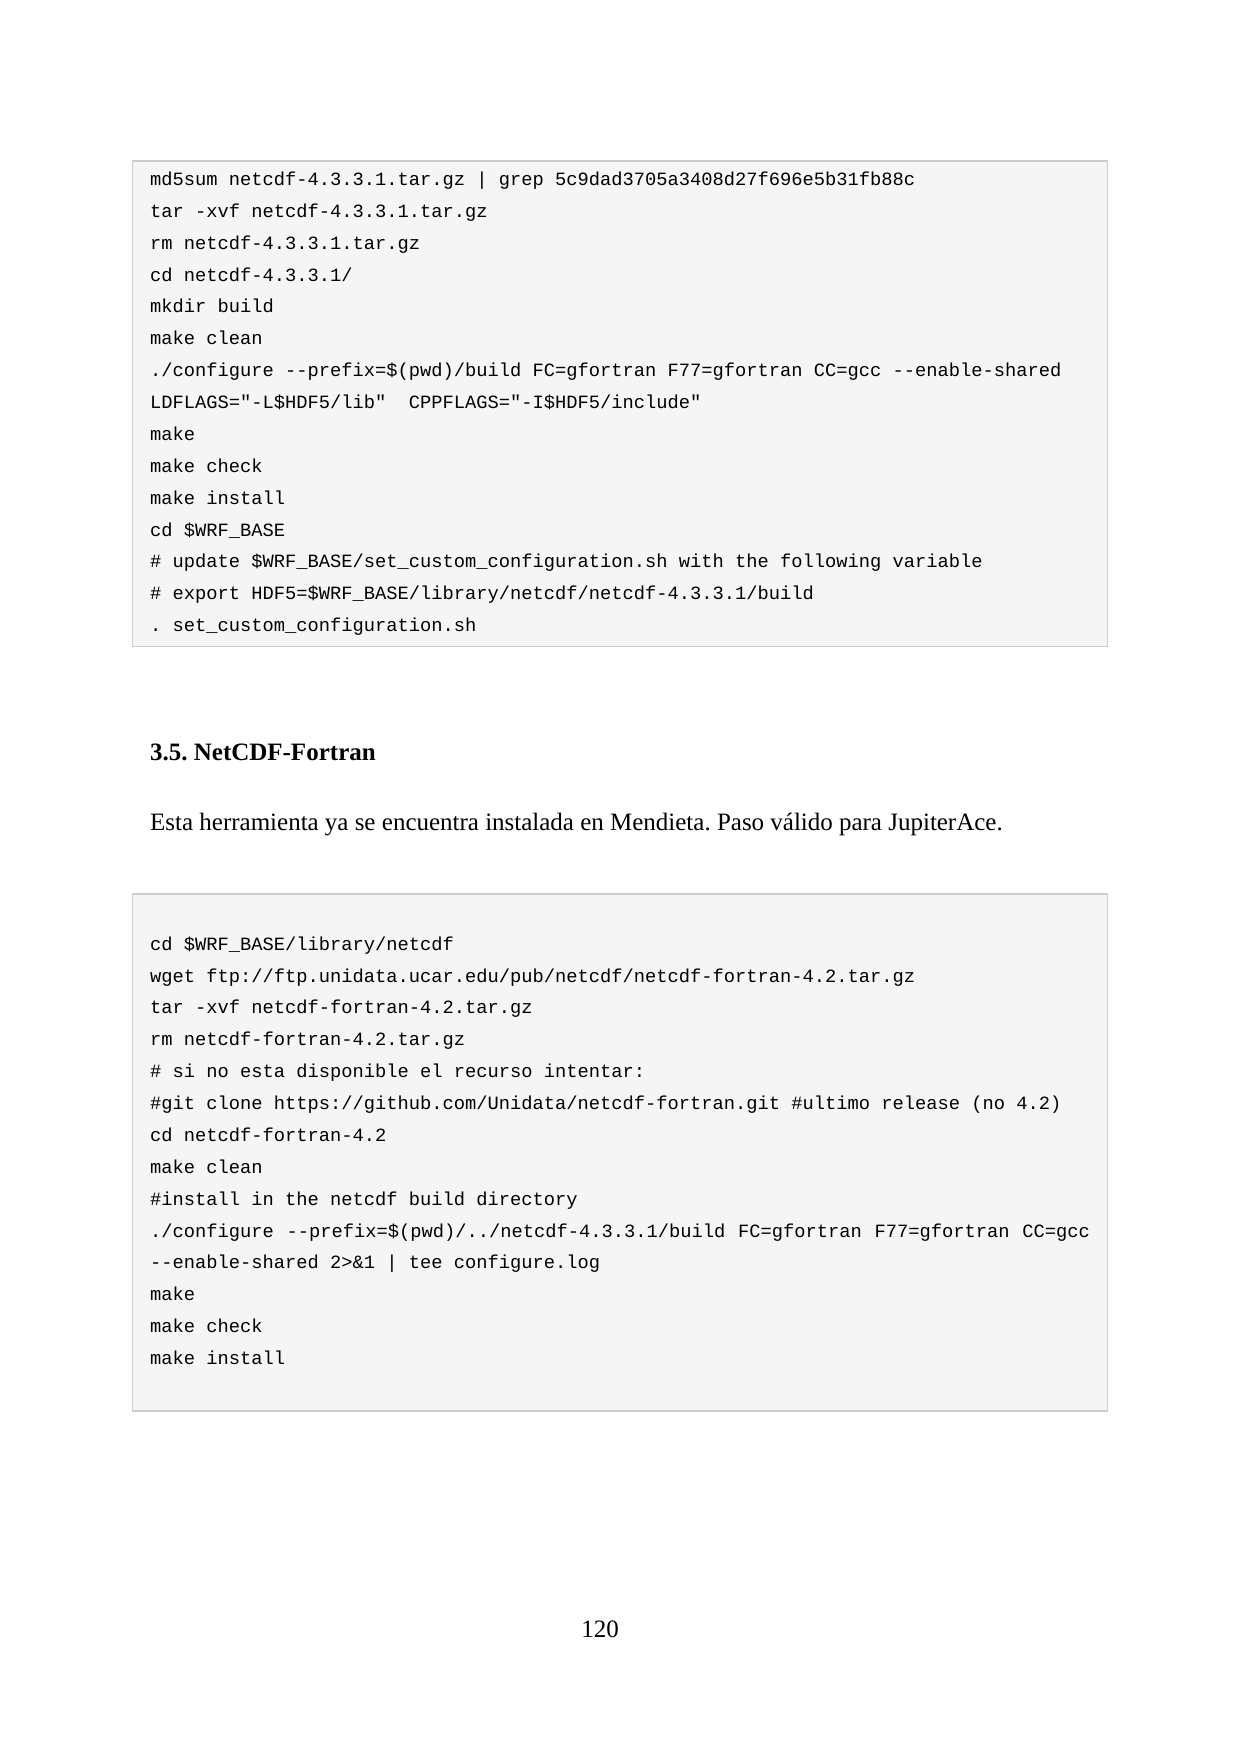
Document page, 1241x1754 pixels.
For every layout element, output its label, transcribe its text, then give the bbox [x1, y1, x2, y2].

text # export HDF5=$WRF_BASE/library/netcdf/netcdf-4.3.3.1/build [133, 574, 1107, 605]
text tar -xvf netcdf-4.3.3.1.tar.gz [133, 192, 1107, 223]
text md5sum netcdf-4.3.3.1.tar.gz | grep 5c9dad3705a3408d27f696e5b31fb88c [133, 162, 1107, 191]
text make clean [133, 319, 1107, 350]
text ./configure --prefix=$(pwd)/../netcdf-4.3.3.1/build FC=gfortran F77=gfortran CC=gcc --enable-shared 2>&1 | tee configure.log [133, 1212, 1107, 1274]
text . set_custom_configuration.sh [133, 606, 1107, 646]
text #git clone https://github.com/Unidata/netcdf-fortran.git #ultimo release (no 4.2) [133, 1084, 1107, 1115]
text cd netcdf-fortran-4.2 [133, 1116, 1107, 1147]
text wget ftp://ftp.unidata.ucar.edu/pub/netcdf/netcdf-fortran-4.2.tar.gz [133, 957, 1107, 988]
text ./configure --prefix=$(pwd)/build FC=gfortran F77=gfortran CC=gcc --enable-shared LDFLAGS="-L$HDF5/lib" CPPFLAGS="-I$HDF5/include" [133, 351, 1107, 414]
text # si no esta disponible el recurso intentar: [133, 1052, 1107, 1083]
text Esta herramienta ya se encuentra instalada en Mendieta. Paso válido para JupiterAce. [150, 807, 1090, 835]
text make install [133, 479, 1107, 510]
text make install [133, 1339, 1107, 1370]
text mkdir build [133, 287, 1107, 318]
text cd $WRF_BASE [133, 511, 1107, 542]
text make clean [133, 1148, 1107, 1179]
text make [133, 415, 1107, 446]
text #install in the netcdf build directory [133, 1180, 1107, 1211]
text rm netcdf-fortran-4.2.tar.gz [133, 1020, 1107, 1051]
text rm netcdf-4.3.3.1.tar.gz [133, 224, 1107, 255]
text cd $WRF_BASE/library/netcdf [133, 925, 1107, 956]
subtitle 3.5. NetCDF-Fortran [150, 737, 1090, 765]
text make check [133, 447, 1107, 478]
text cd netcdf-4.3.3.1/ [133, 256, 1107, 287]
text make [133, 1275, 1107, 1306]
text tar -xvf netcdf-fortran-4.2.tar.gz [133, 988, 1107, 1019]
text # update $WRF_BASE/set_custom_configuration.sh with the following variable [133, 542, 1107, 573]
text make check [133, 1307, 1107, 1338]
